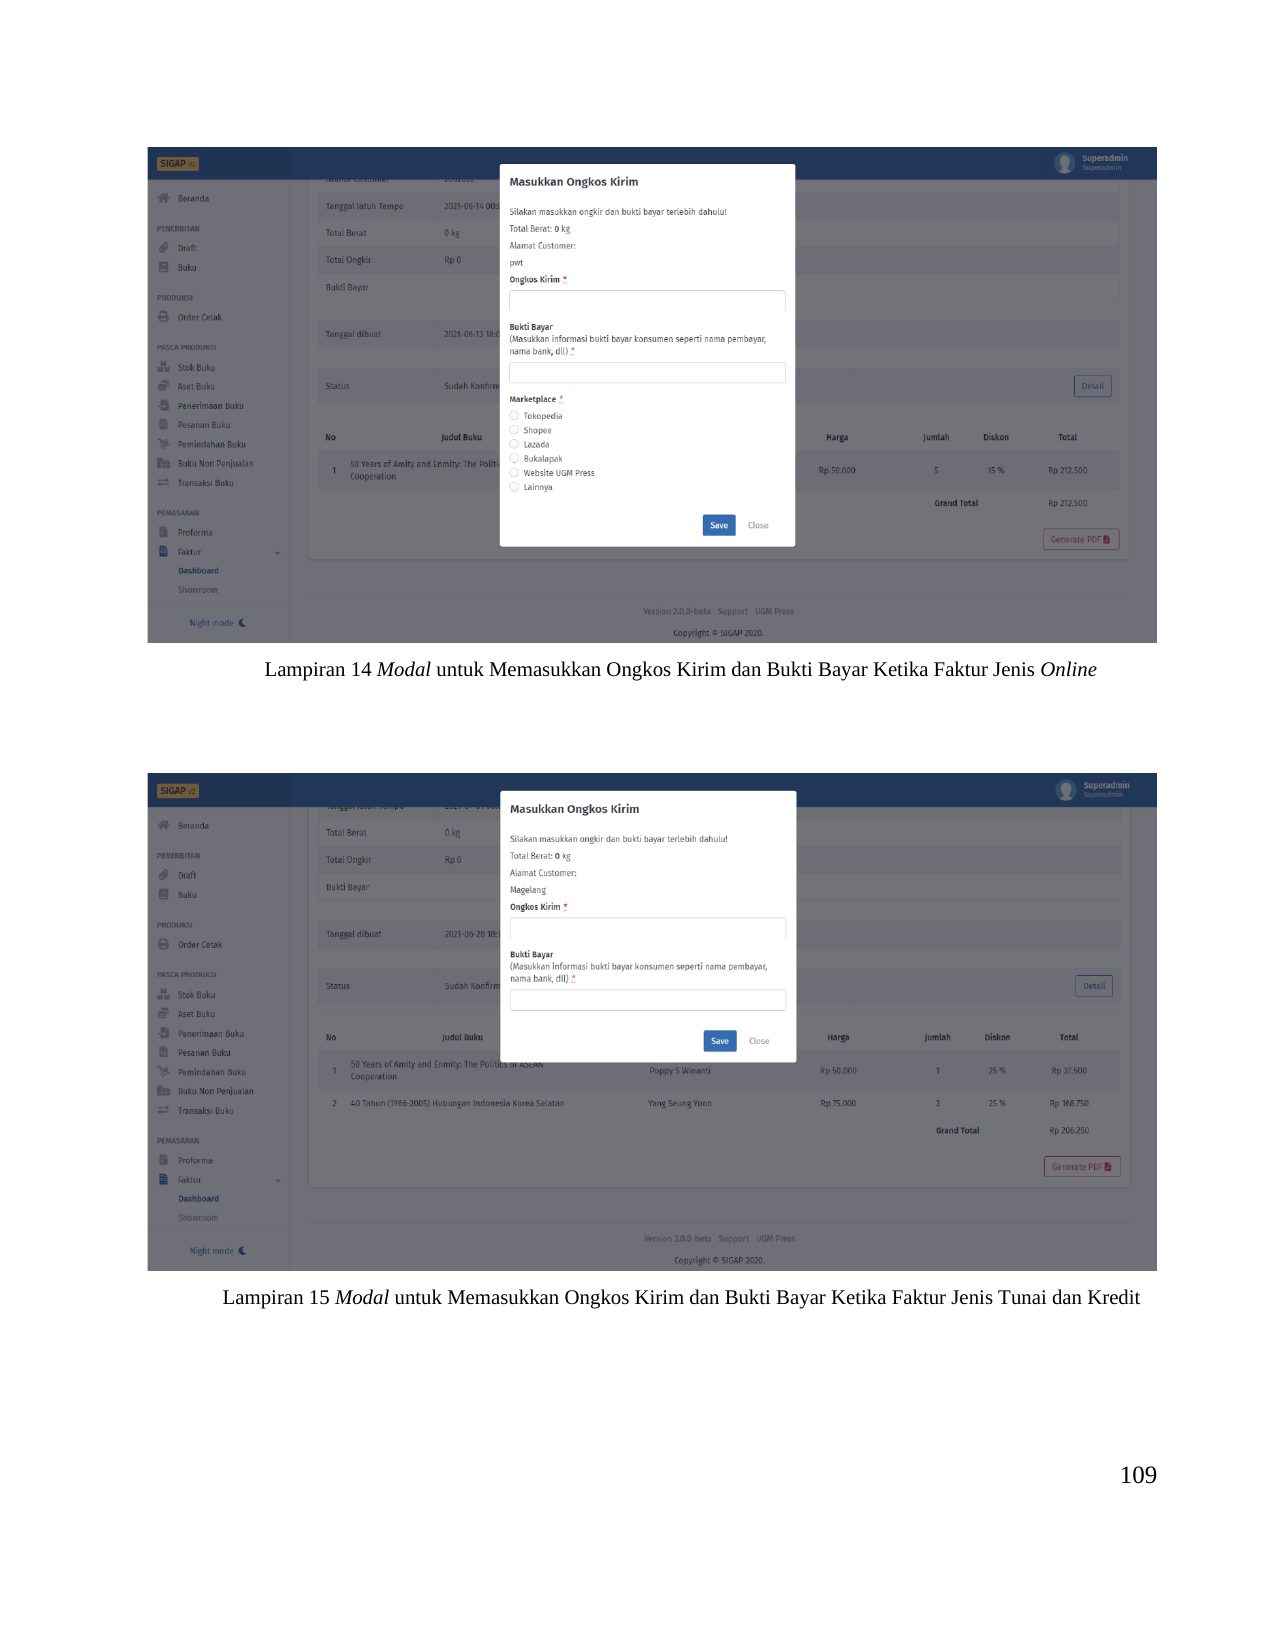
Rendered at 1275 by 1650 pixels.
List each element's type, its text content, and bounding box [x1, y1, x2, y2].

text Lampiran 15 Modal untuk Memasukkan Ongkos Kirim dan Bukti Bayar Ketika Faktur Jenis Tunai dan Kredit [148, 1285, 1157, 1309]
picture [147, 773, 1157, 1271]
text Lampiran 14 Modal untuk Memasukkan Ongkos Kirim dan Bukti Bayar Ketika Faktur Jenis Online [148, 657, 1157, 681]
picture [147, 147, 1157, 643]
